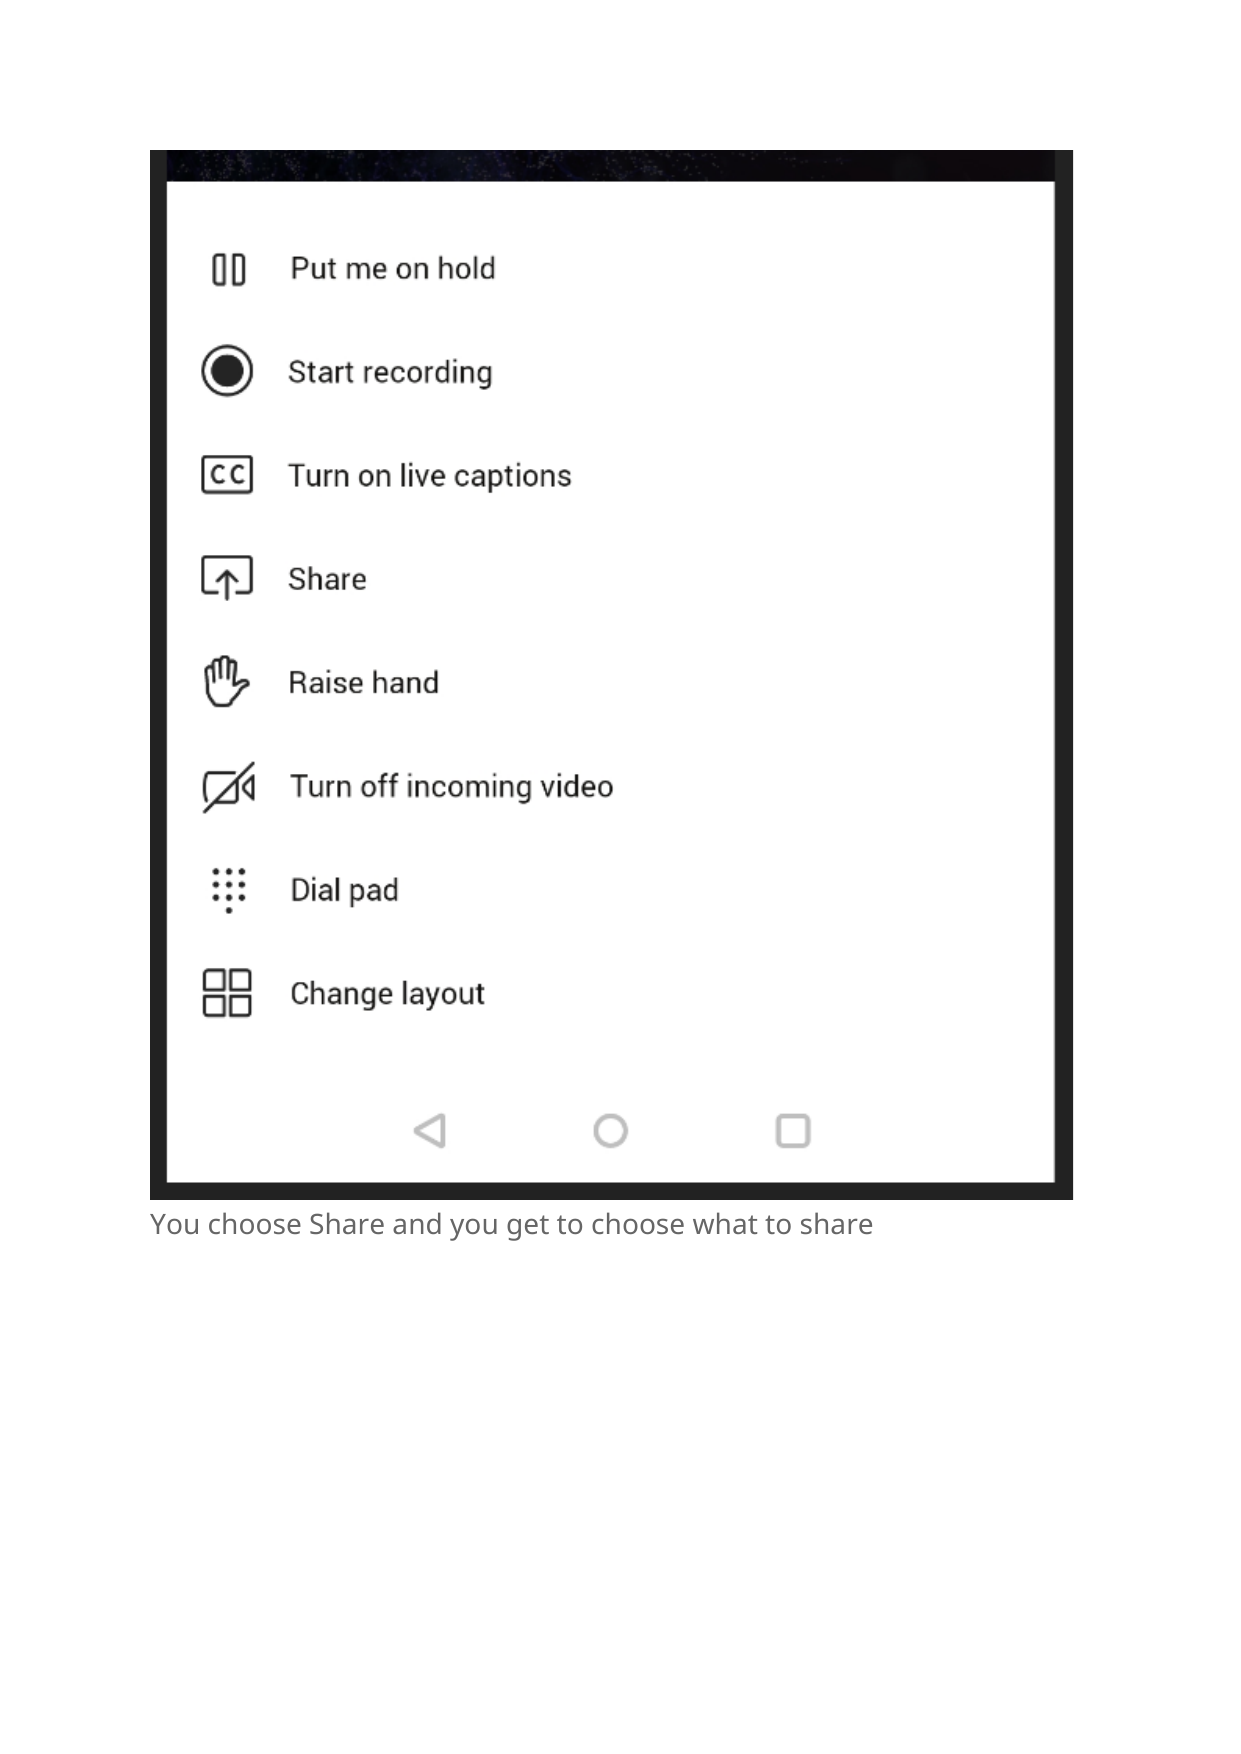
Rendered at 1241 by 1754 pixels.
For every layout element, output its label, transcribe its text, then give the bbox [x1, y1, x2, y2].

text You choose Share and you get to choose what to share [150, 1200, 1090, 1242]
picture [150, 150, 1074, 1200]
